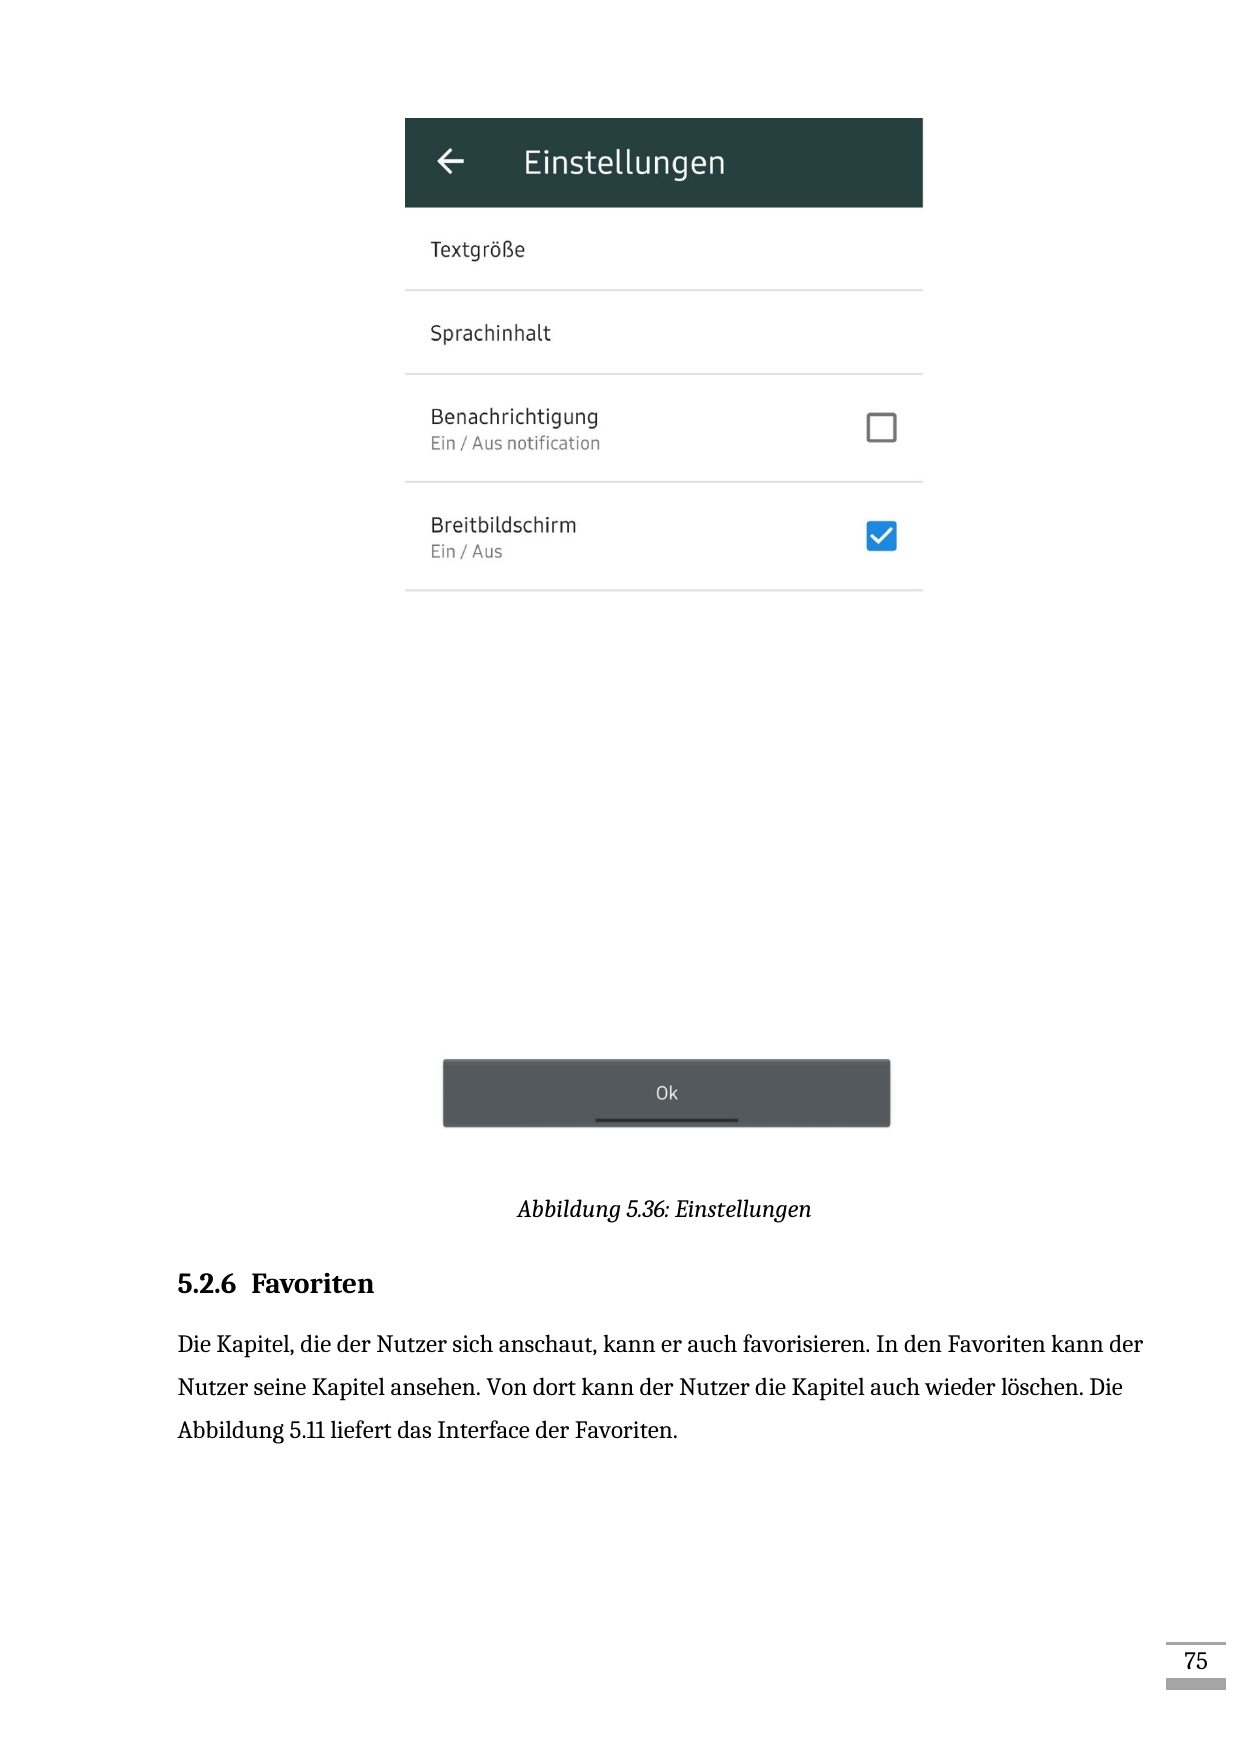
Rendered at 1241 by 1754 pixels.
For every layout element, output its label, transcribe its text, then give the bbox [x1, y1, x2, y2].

text Die Kapitel, die der Nutzer sich anschaut, kann er auch favorisieren. In den Favoriten kann der Nutzer seine Kapitel ansehen. Von dort kann der Nutzer die Kapitel auch wieder löschen. Die Abbildung 5.11 liefert das Interface der Favoriten. [177, 1330, 1152, 1445]
picture [405, 118, 924, 1152]
subtitle Favoriten [177, 1267, 1152, 1301]
